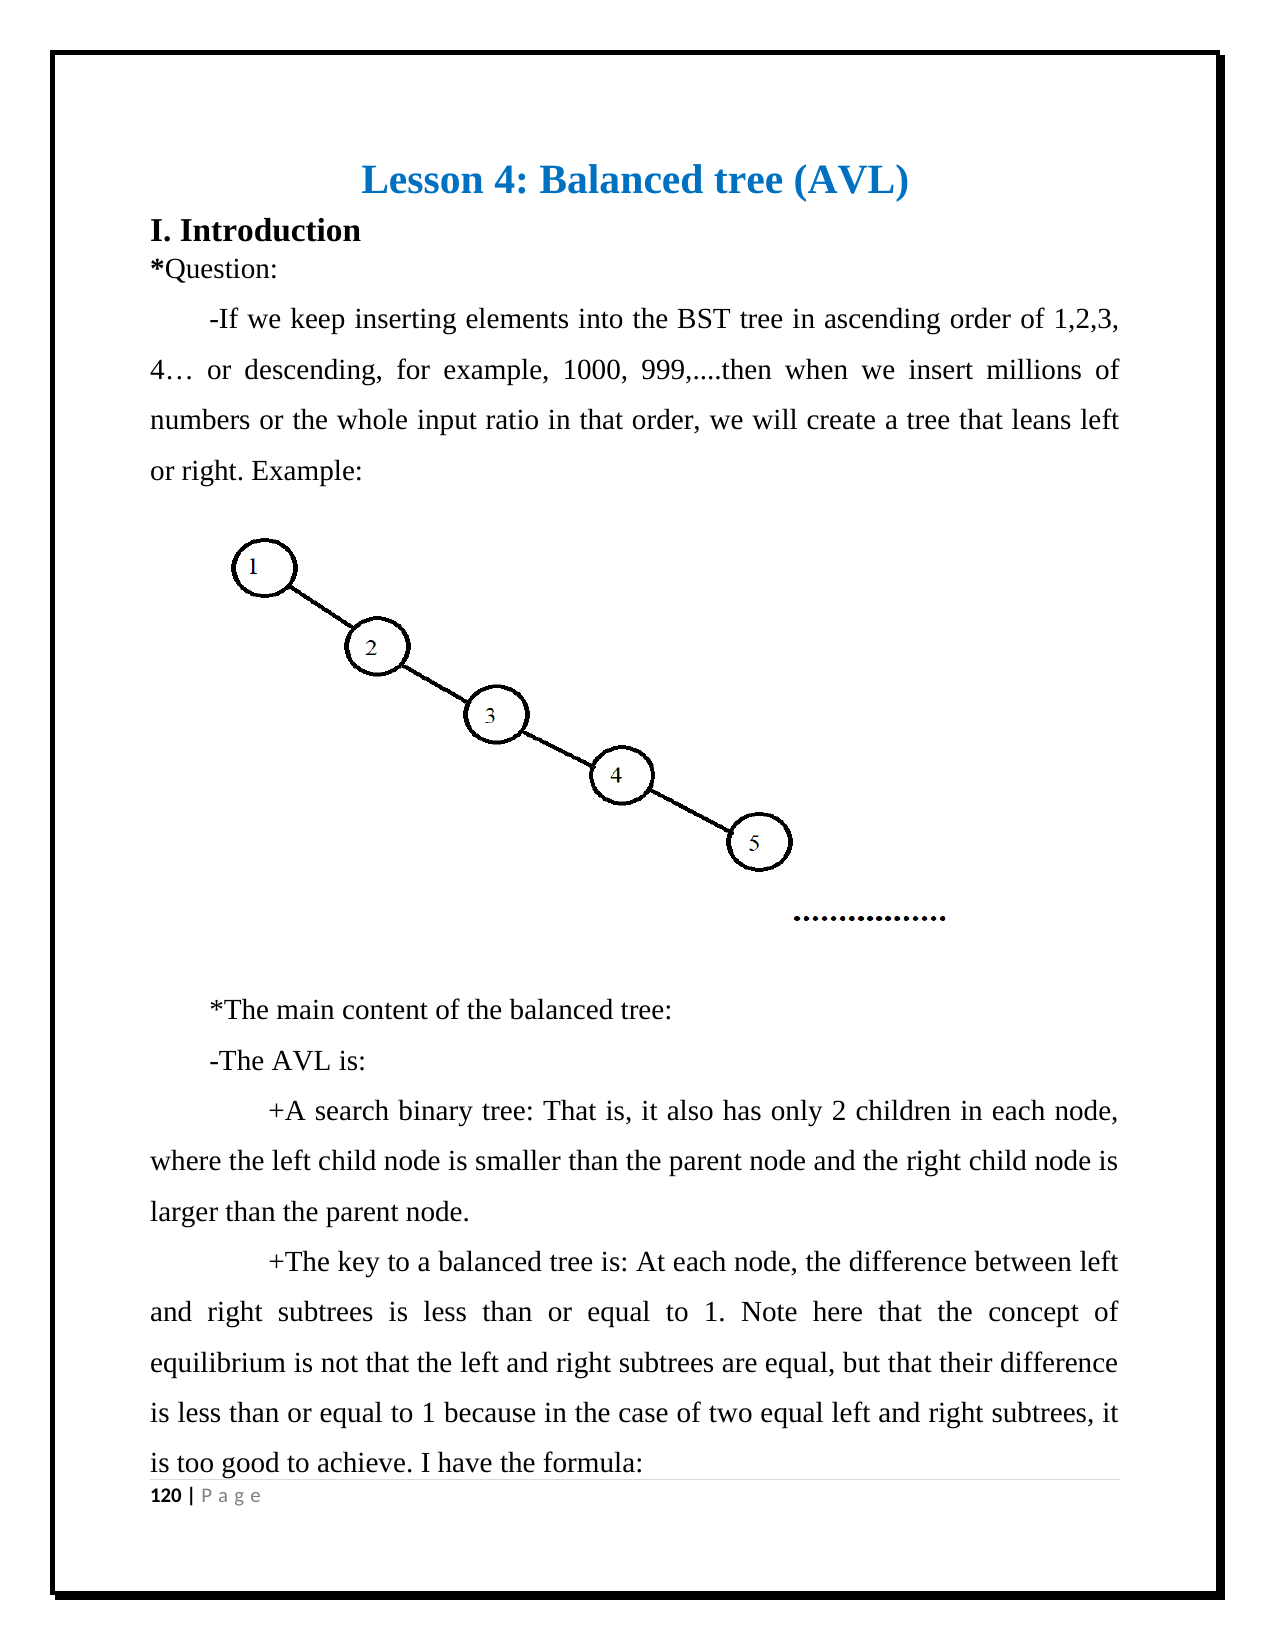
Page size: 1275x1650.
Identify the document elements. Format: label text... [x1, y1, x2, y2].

picture [150, 502, 1125, 980]
text *Question: [150, 251, 1120, 285]
text *The main content of the balanced tree: [150, 992, 1120, 1026]
text -If we keep inserting elements into the BST tree in ascending order of 1,2,3, 4… or descending, for example, 1000, 999,....then when we insert millions of numbers or the whole input ratio in that order, we will create a tree that leans left or right. Example: [150, 302, 1120, 486]
text +A search binary tree: That is, it also has only 2 children in each node, where the left child node is smaller than the parent node and the right child node is larger than the parent node. [150, 1093, 1120, 1227]
subtitle Lesson 4: Balanced tree (AVL) [150, 154, 1120, 202]
subtitle I. Introduction [150, 210, 1120, 248]
text -The AVL is: [150, 1043, 1120, 1076]
text +The key to a balanced tree is: At each node, the difference between left and right subtrees is less than or equal to 1. Note here that the concept of equilibrium is not that the left and right subtrees are equal, but that their difference is less than or equal to 1 because in the case of two equal left and right subtrees, it is too good to achieve. I have the formula: [150, 1244, 1120, 1479]
